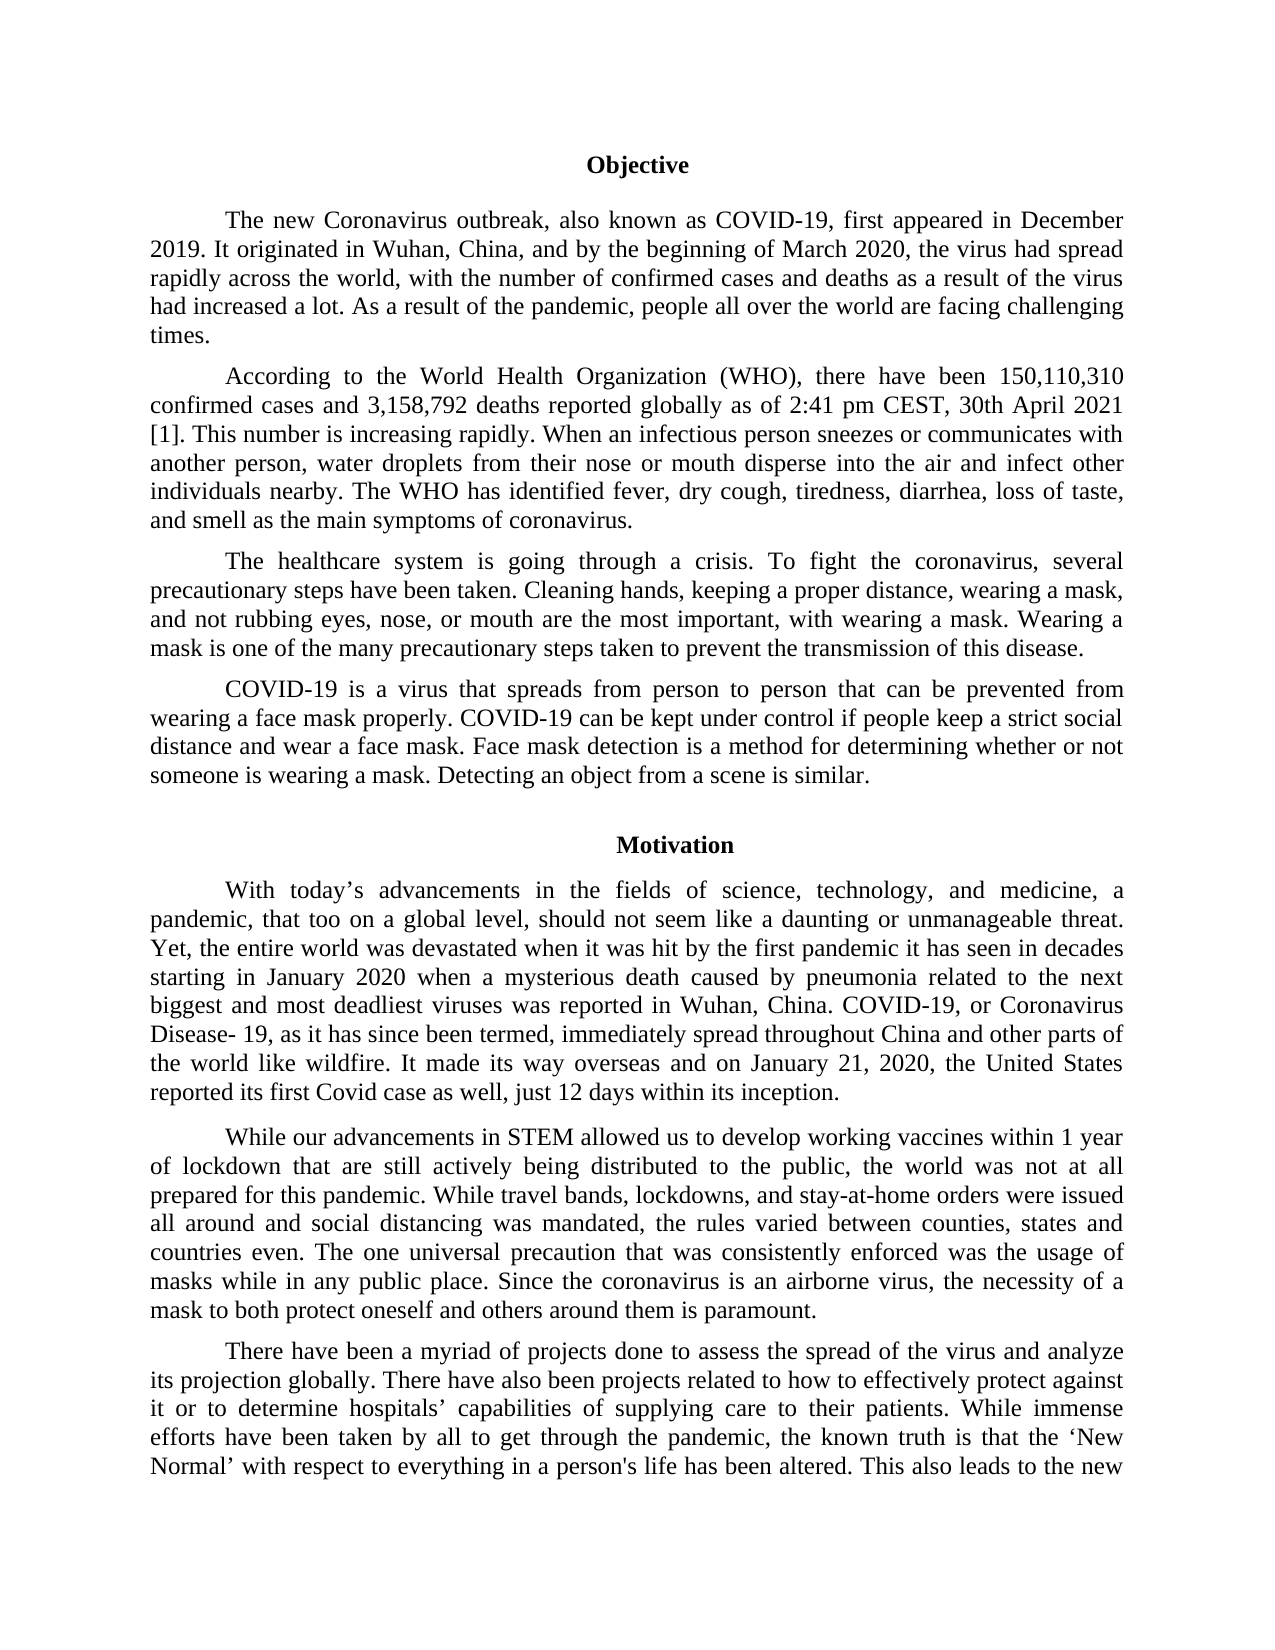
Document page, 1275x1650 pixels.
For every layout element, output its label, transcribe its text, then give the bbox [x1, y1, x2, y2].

text The new Coronavirus outbreak, also known as COVID-19, first appeared in December 2019. It originated in Wuhan, China, and by the beginning of March 2020, the virus had spread rapidly across the world, with the number of confirmed cases and deaths as a result of the virus had increased a lot. As a result of the pandemic, people all over the world are facing challenging times. [150, 205, 1125, 349]
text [150, 1336, 1125, 1480]
text With today’s advancements in the fields of science, technology, and medicine, a pandemic, that too on a global level, should not seem like a daunting or unmanageable threat. Yet, the entire world was devastated when it was hit by the first pandemic it has seen in decades starting in January 2020 when a mysterious death caused by pneumonia related to the next biggest and most deadliest viruses was reported in Wuhan, China. COVID-19, or Coronavirus Disease- 19, as it has since been termed, immediately spread throughout China and other parts of the world like wildfire. It made its way overseas and on January 21, 2020, the United States reported its first Covid case as well, just 12 days within its inception. [150, 876, 1125, 1106]
text While our advancements in STEM allowed us to develop working vaccines within 1 year of lockdown that are still actively being distributed to the public, the world was not at all prepared for this pandemic. While travel bands, lockdowns, and stay-at-home orders were issued all around and social distancing was mandated, the rules varied between counties, states and countries even. The one universal precaution that was consistently enforced was the usage of masks while in any public place. Since the coronavirus is an airborne virus, the necessity of a mask to both protect oneself and others around them is paramount. [150, 1122, 1125, 1323]
text The healthcare system is going through a crisis. To fight the coronavirus, several precautionary steps have been taken. Cleaning hands, keeping a proper distance, wearing a mask, and not rubbing eyes, nose, or mouth are the most important, with wearing a mask. Wearing a mask is one of the many precautionary steps taken to prevent the transmission of this disease. [150, 546, 1125, 661]
text Motivation [150, 830, 1125, 859]
text According to the World Health Organization (WHO), there have been 150,110,310 confirmed cases and 3,158,792 deaths reported globally as of 2:41 pm CEST, 30th April 2021 [1]. This number is increasing rapidly. When an infectious person sneezes or communicates with another person, water droplets from their nose or mouth disperse into the air and infect other individuals nearby. The WHO has identified fever, dry cough, tiredness, diarrhea, loss of taste, and smell as the main symptoms of coronavirus. [150, 361, 1125, 534]
text Objective [150, 150, 1125, 179]
text COVID-19 is a virus that spreads from person to person that can be prevented from wearing a face mask properly. COVID-19 can be kept under control if people keep a strict social distance and wear a face mask. Face mask detection is a method for determining whether or not someone is wearing a mask. Detecting an object from a scene is similar. [150, 674, 1125, 789]
